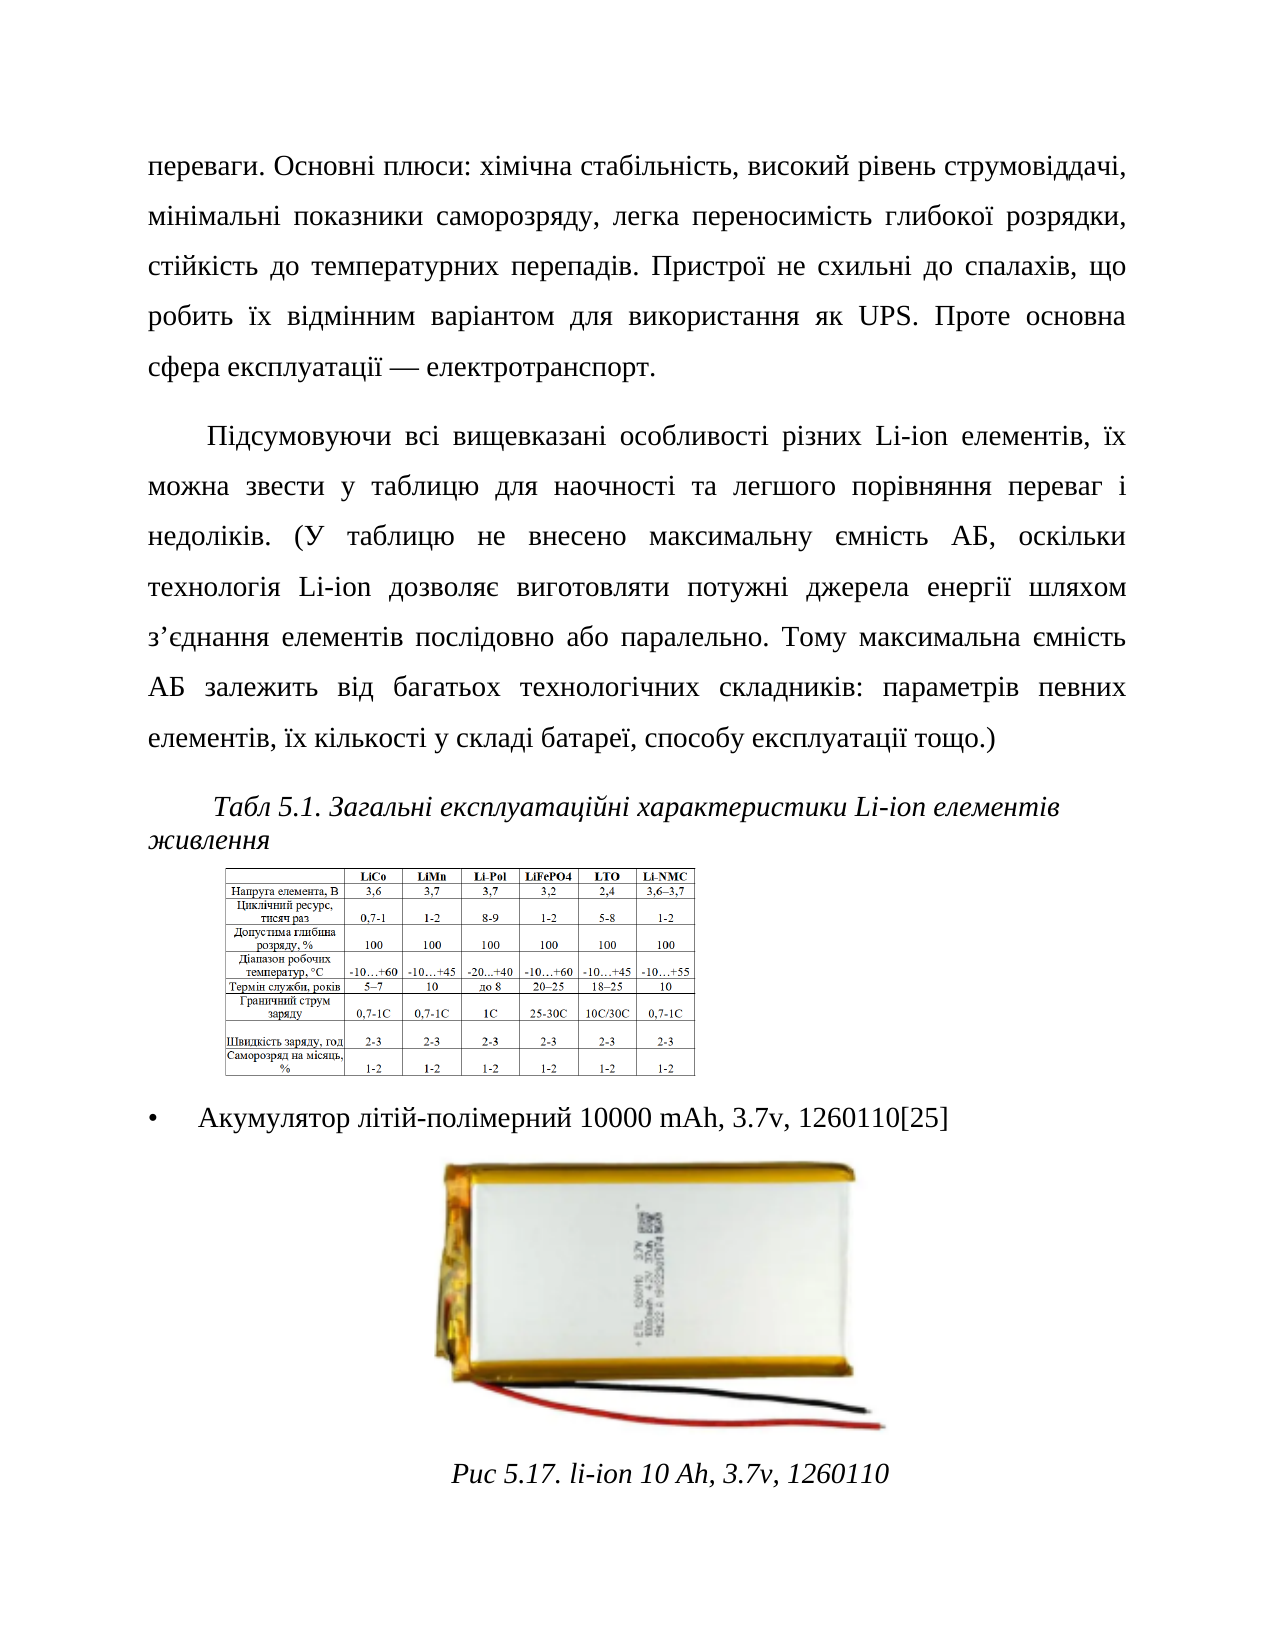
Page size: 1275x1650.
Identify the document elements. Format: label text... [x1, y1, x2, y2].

list Акумулятор літій-полімерний 10000 mAh, 3.7v, 1260110[25] [148, 1100, 1127, 1134]
text Рис 5.17. li-ion 10 Ah, 3.7v, 1260110 [148, 1456, 1127, 1489]
text Табл 5.1. Загальні експлуатаційні характеристики Li-ion елементів живлення [148, 789, 1127, 856]
picture [225, 868, 698, 1080]
text Підсумовуючи всі вищевказані особливості різних Li-ion елементів, їх можна звести у таблицю для наочності та легшого порівняння переваг і недоліків. (У таблицю не внесено максимальну ємність АБ, оскільки технологія Li-ion дозволяє виготовляти потужні джерела енергії шляхом з’єднання елементів послідовно або паралельно. Тому максимальна ємність АБ залежить від багатьох технологічних складників: параметрів певних елементів, їх кількості у складі батареї, способу експлуатації тощо.) [148, 418, 1127, 753]
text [148, 148, 1127, 382]
picture [433, 1154, 907, 1444]
